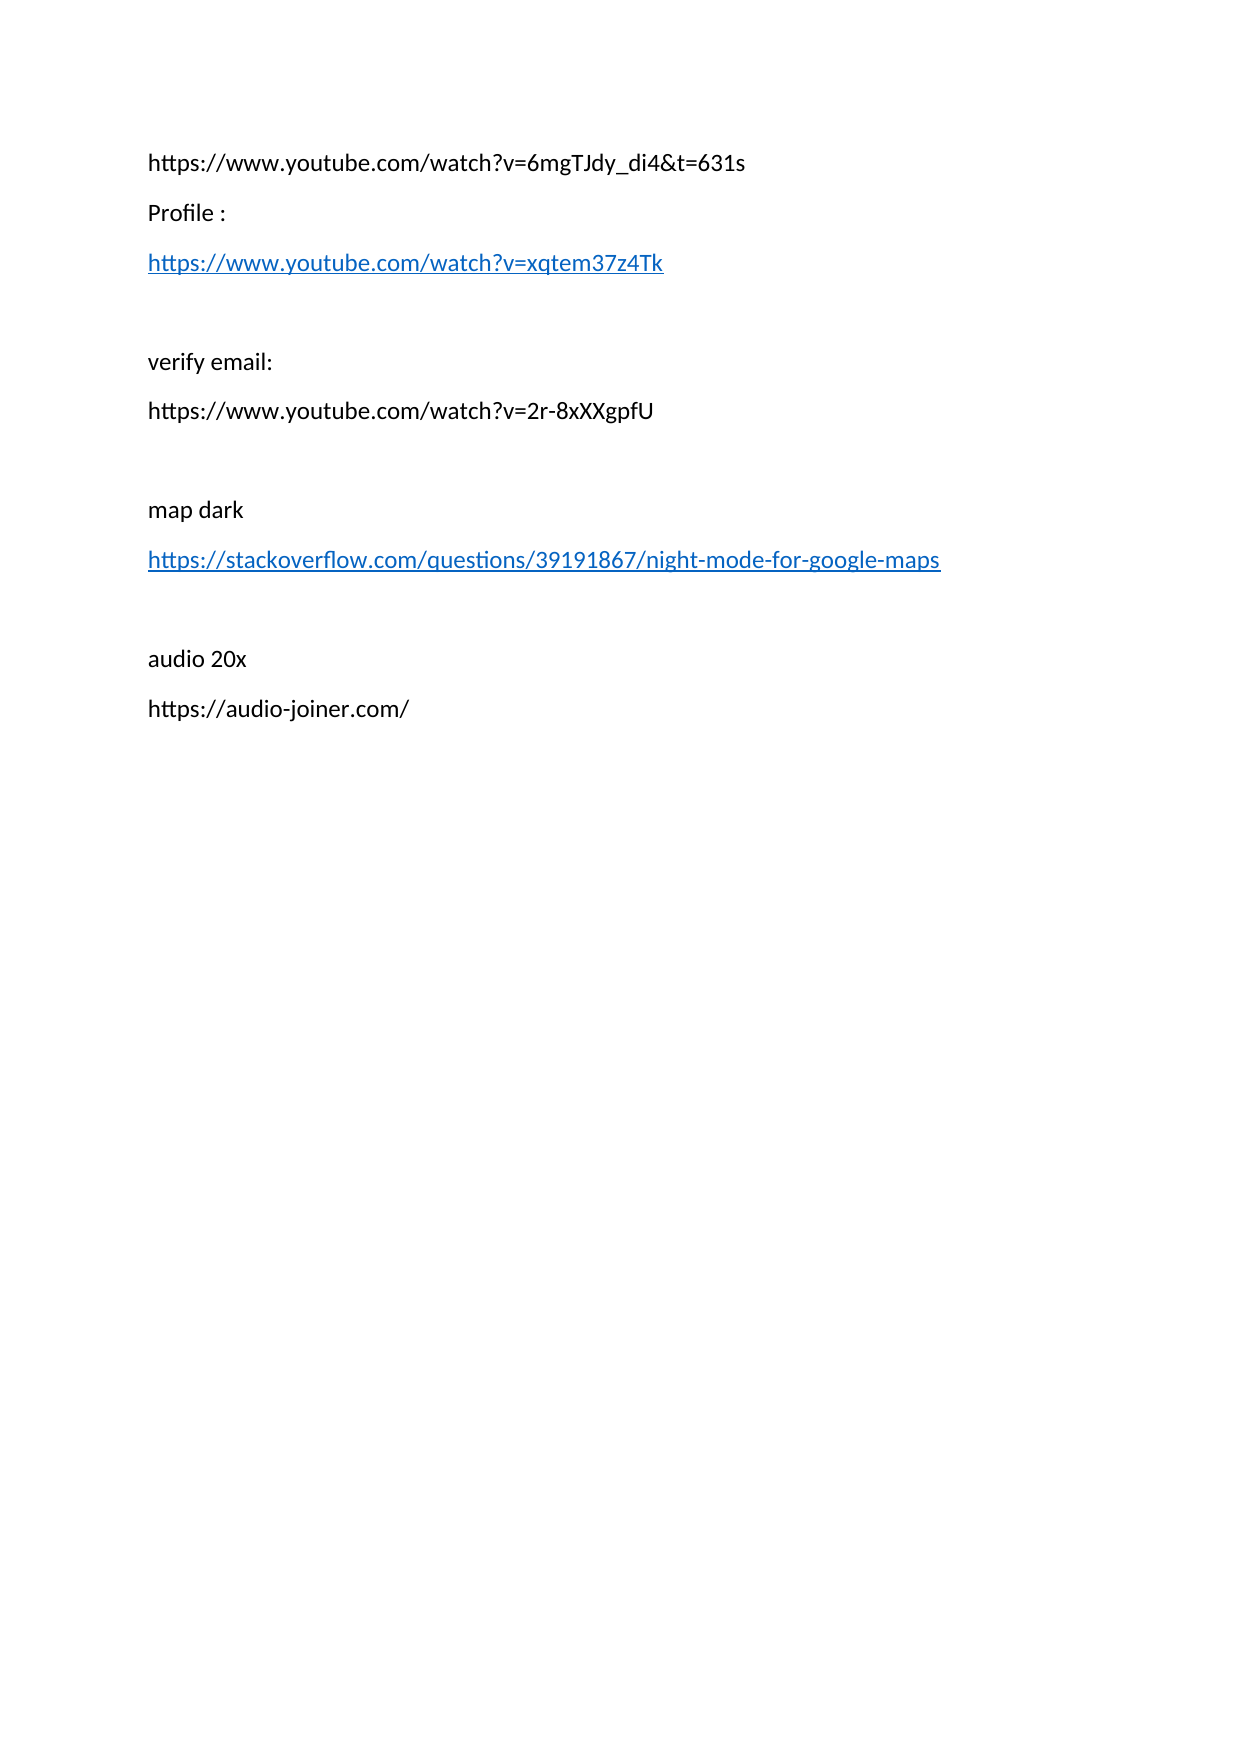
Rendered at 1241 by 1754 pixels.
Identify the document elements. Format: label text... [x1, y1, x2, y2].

text https://www.youtube.com/watch?v=xqtem37z4Tk [148, 247, 1093, 277]
text verify email: [148, 346, 1093, 376]
text https://www.youtube.com/watch?v=6mgTJdy_di4&t=631s [148, 148, 1093, 178]
text https://stackoverflow.com/questions/39191867/night-mode-for-google-maps [148, 544, 1093, 575]
text https://www.youtube.com/watch?v=2r-8xXXgpfU [148, 396, 1093, 426]
text map dark [148, 495, 1093, 525]
text https://audio-joiner.com/ [148, 693, 1093, 723]
text audio 20x [148, 643, 1093, 674]
text Profile : [148, 197, 1093, 228]
